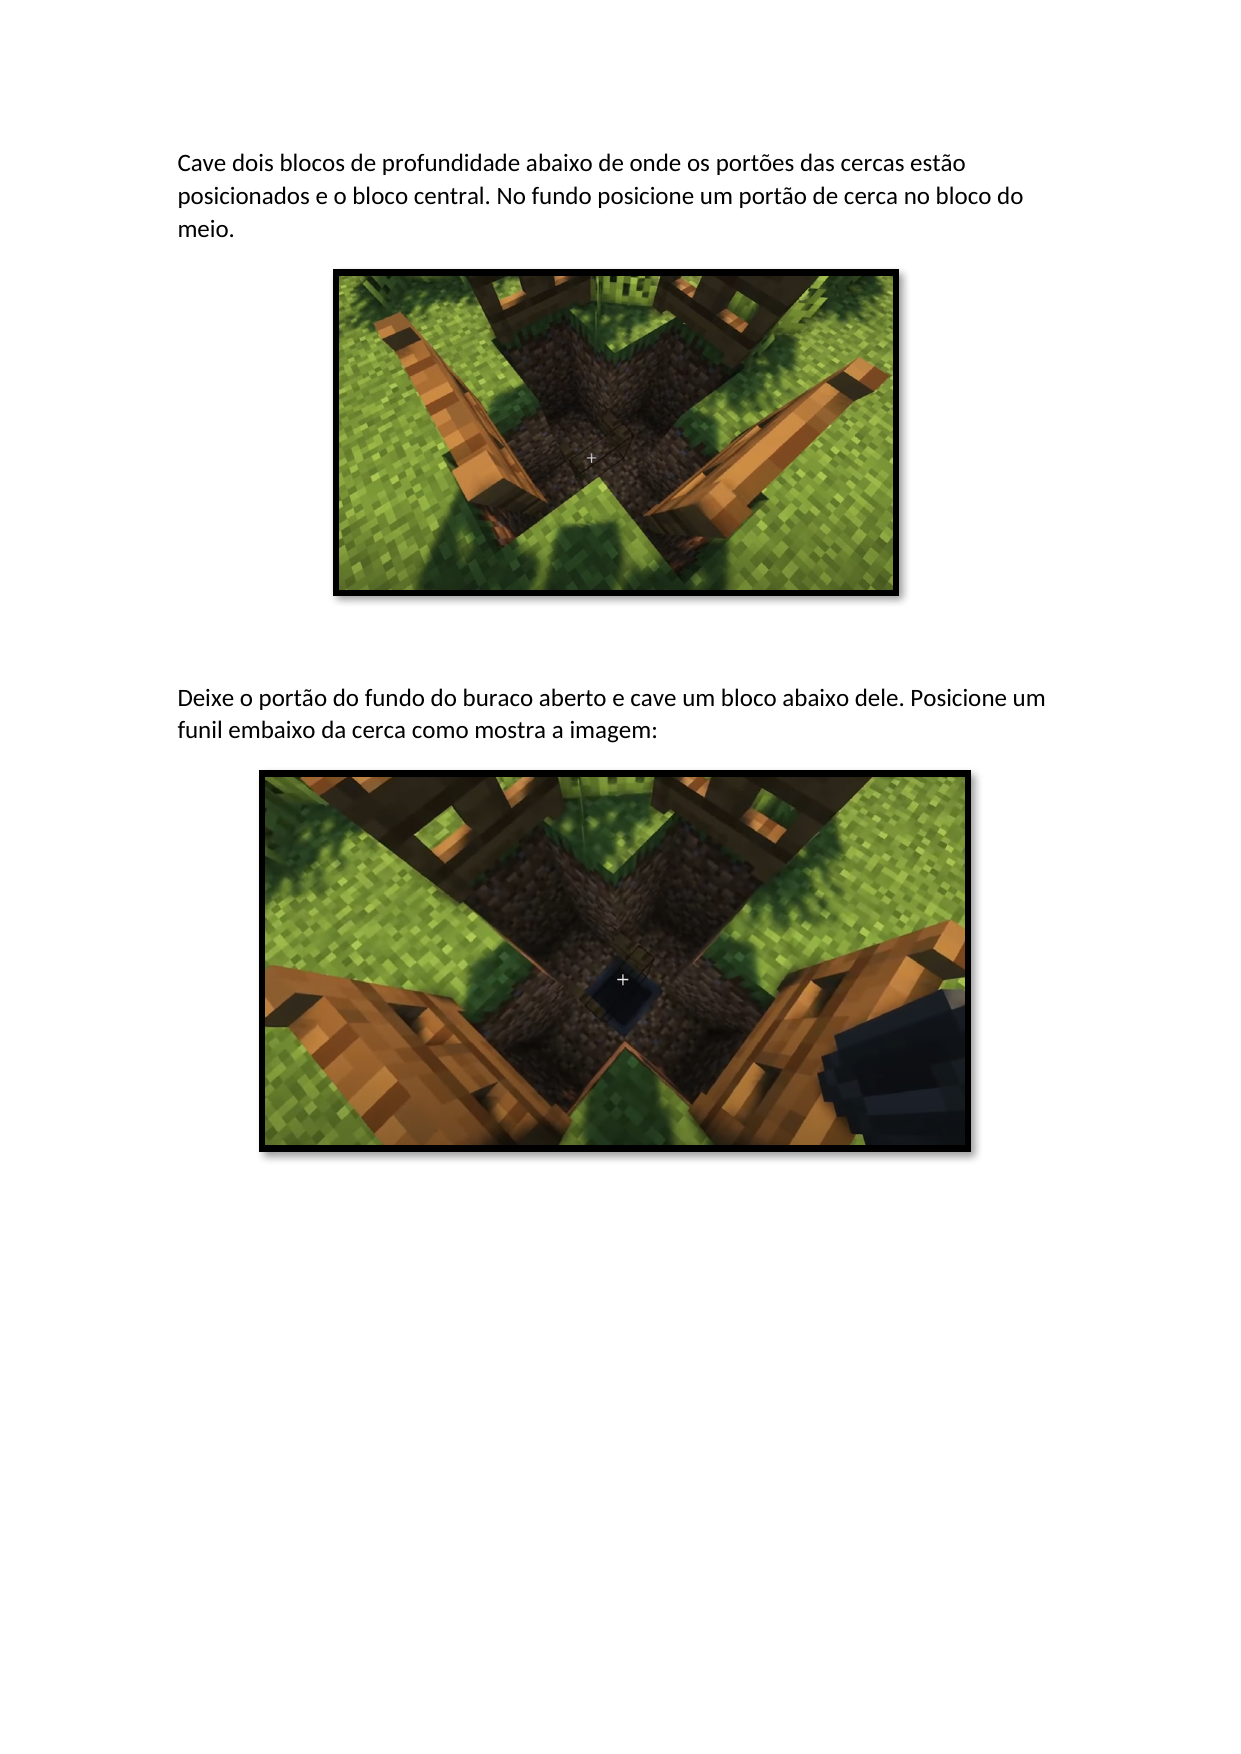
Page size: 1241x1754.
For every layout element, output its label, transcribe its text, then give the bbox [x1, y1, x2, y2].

text Cave dois blocos de profundidade abaixo de onde os portões das cercas estão posicionados e o bloco central. No fundo posicione um portão de cerca no bloco do meio. [177, 148, 1063, 244]
text Deixe o portão do fundo do buraco aberto e cave um bloco abaixo dele. Posicione um funil embaixo da cerca como mostra a imagem: [177, 682, 1063, 745]
picture [339, 276, 893, 590]
picture [265, 777, 965, 1145]
